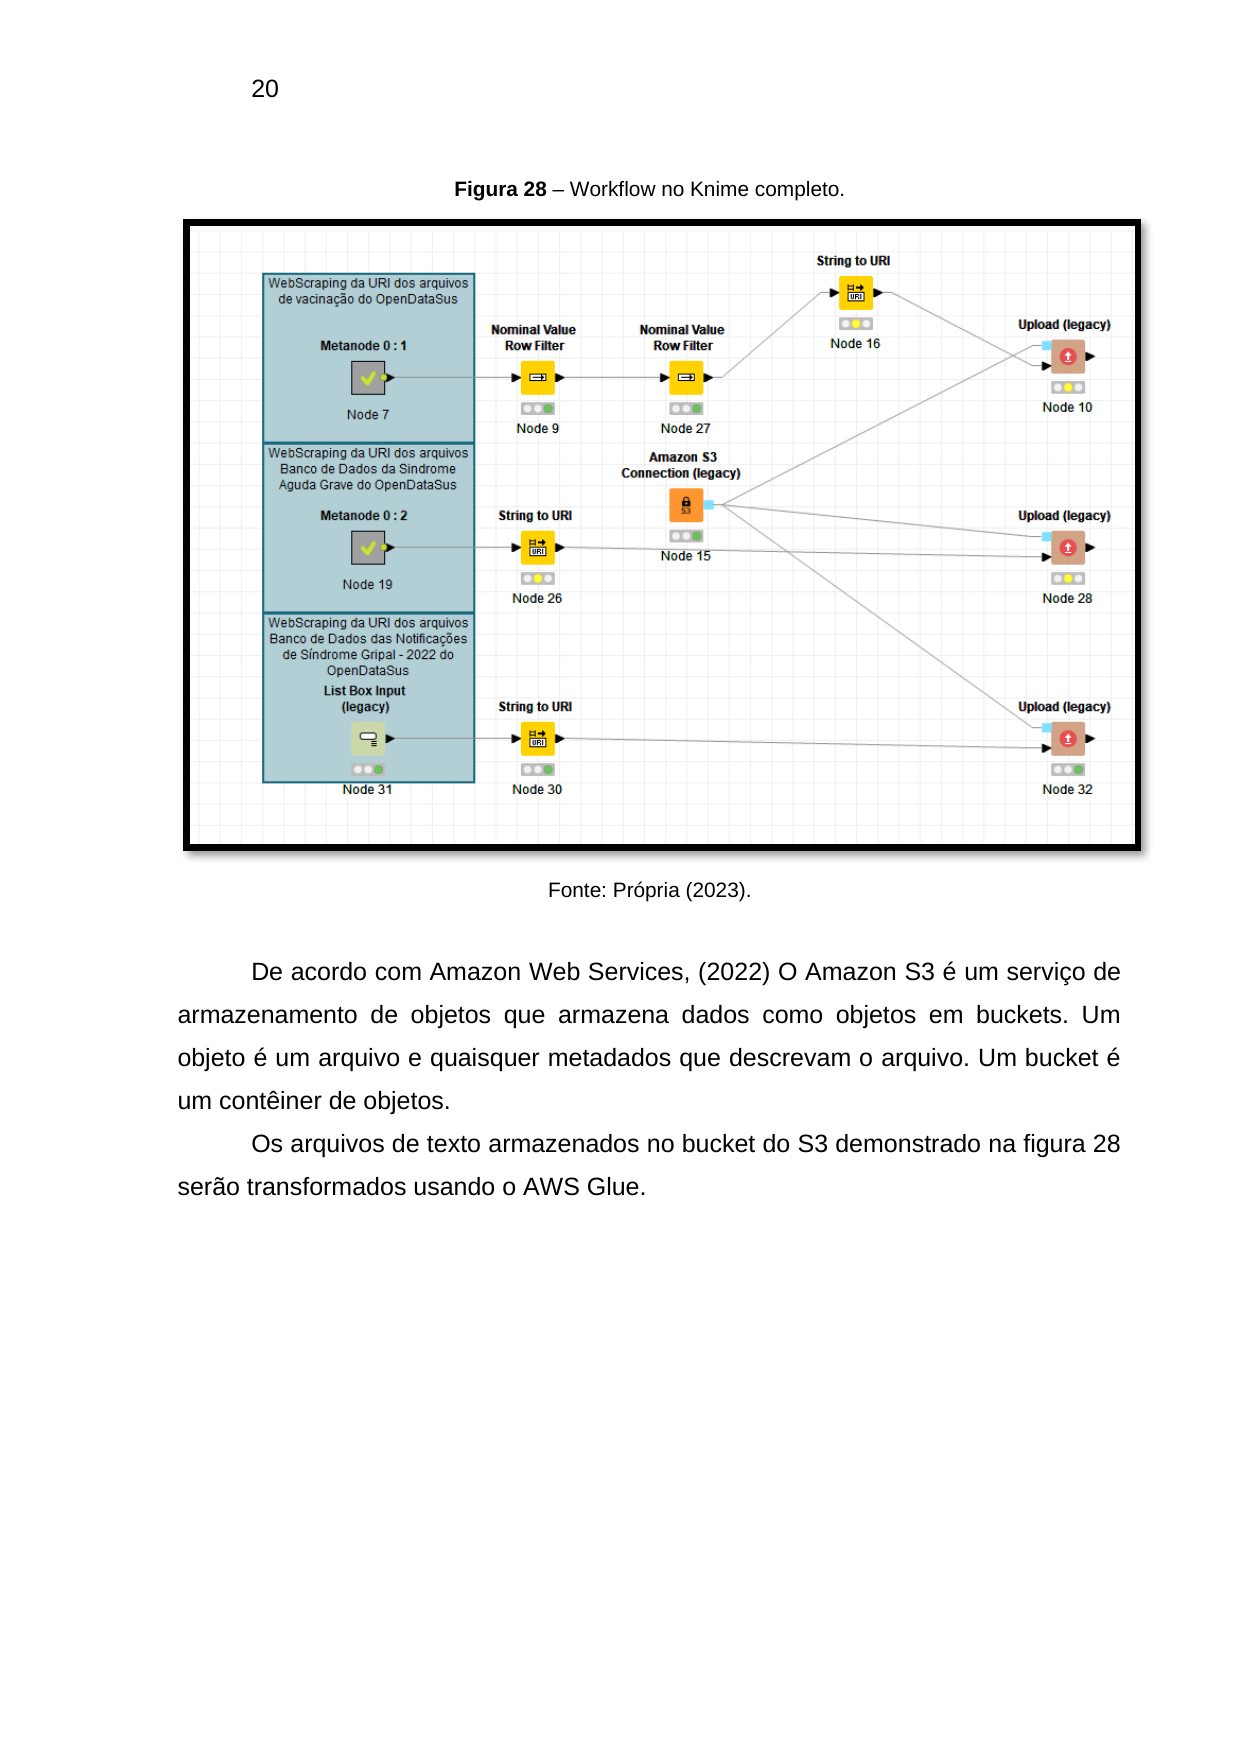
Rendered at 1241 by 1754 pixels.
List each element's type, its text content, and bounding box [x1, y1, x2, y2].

text Figura 28 – Workflow no Knime completo. [177, 177, 1122, 201]
text Os arquivos de texto armazenados no bucket do S3 demonstrado na figura 28 serão transformados usando o AWS Glue. [177, 1129, 1122, 1201]
text De acordo com Amazon Web Services, (2022) O Amazon S3 é um serviço de armazenamento de objetos que armazena dados como objetos em buckets. Um objeto é um arquivo e quaisquer metadados que descrevam o arquivo. Um bucket é um contêiner de objetos. [177, 957, 1122, 1115]
text Fonte: Própria (2023). [177, 878, 1122, 902]
picture [190, 226, 1135, 844]
